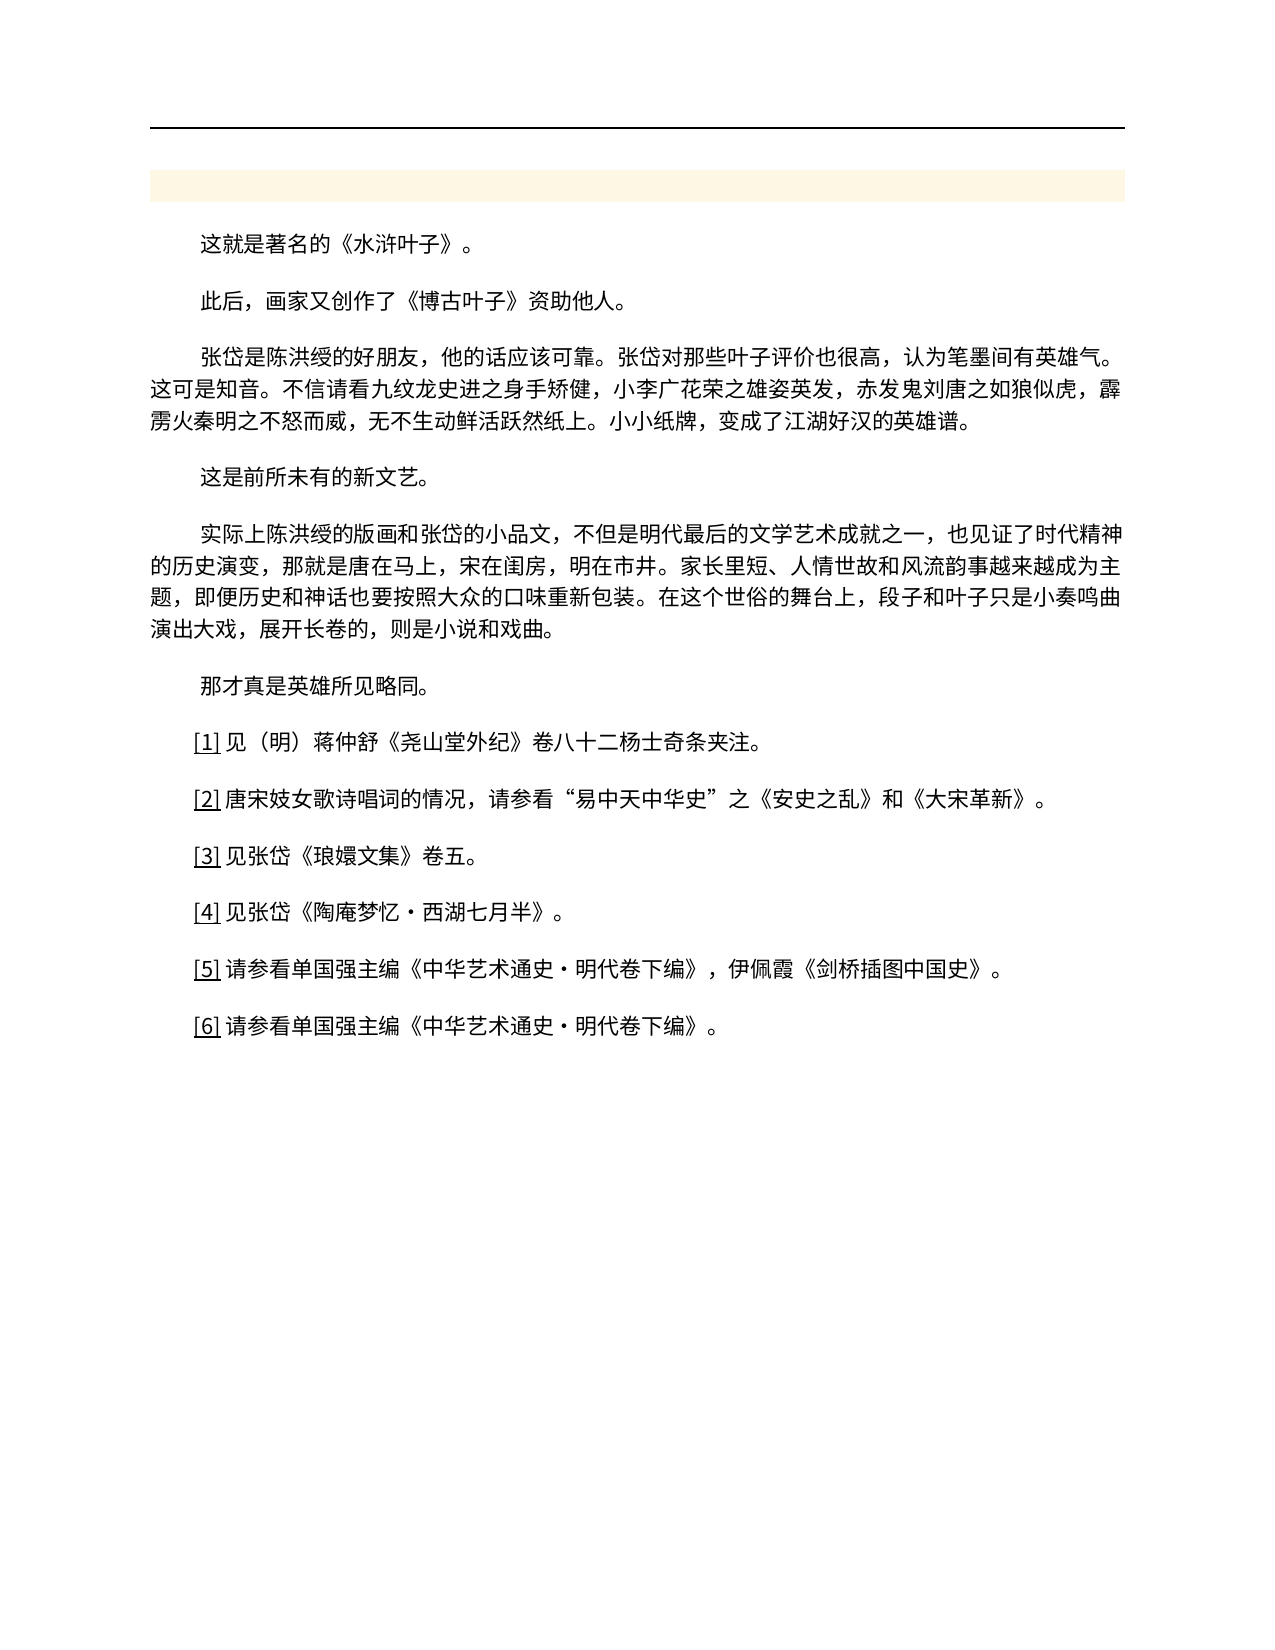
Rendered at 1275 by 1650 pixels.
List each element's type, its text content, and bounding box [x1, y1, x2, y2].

text 这就是著名的《水浒叶子》。 [150, 227, 1125, 259]
text [2] 唐宋妓女歌诗唱词的情况，请参看“易中天中华史”之《安史之乱》和《大宋革新》。​​​​​​​​​ [150, 782, 1125, 814]
text [6] 请参看单国强主编《中华艺术通史·明代卷下编》。​​​​​​​​​ [150, 1009, 1125, 1040]
text 张岱是陈洪绶的好朋友，他的话应该可靠。张岱对那些叶子评价也很高，认为笔墨间有英雄气。这可是知音。不信请看九纹龙史进之身手矫健，小李广花荣之雄姿英发，赤发鬼刘唐之如狼似虎，霹雳火秦明之不怒而威，无不生动鲜活跃然纸上。小小纸牌，变成了江湖好汉的英雄谱。 [150, 340, 1125, 435]
text [5] 请参看单国强主编《中华艺术通史·明代卷下编》，伊佩霞《剑桥插图中国史》。​​​​​​​​​ [150, 952, 1125, 984]
text [3] 见张岱《琅嬛文集》卷五。​​​​​​​​​ [150, 839, 1125, 870]
text 实际上陈洪绶的版画和张岱的小品文，不但是明代最后的文学艺术成就之一，也见证了时代精神的历史演变，那就是唐在马上，宋在闺房，明在市井。家长里短、人情世故和风流韵事越来越成为主题，即便历史和神话也要按照大众的口味重新包装。在这个世俗的舞台上，段子和叶子只是小奏鸣曲。演出大戏，展开长卷的，则是小说和戏曲。 [150, 517, 1125, 644]
text 此后，画家又创作了《博古叶子》资助他人。 [150, 284, 1125, 315]
text [4] 见张岱《陶庵梦忆·西湖七月半》。​​​​​​​​​ [150, 895, 1125, 927]
text 这是前所未有的新文艺。 [150, 460, 1125, 492]
text [1] 见（明）蒋仲舒《尧山堂外纪》卷八十二杨士奇条夹注。​​​​​​​​​ [150, 725, 1125, 757]
text 那才真是英雄所见略同。 [150, 669, 1125, 700]
